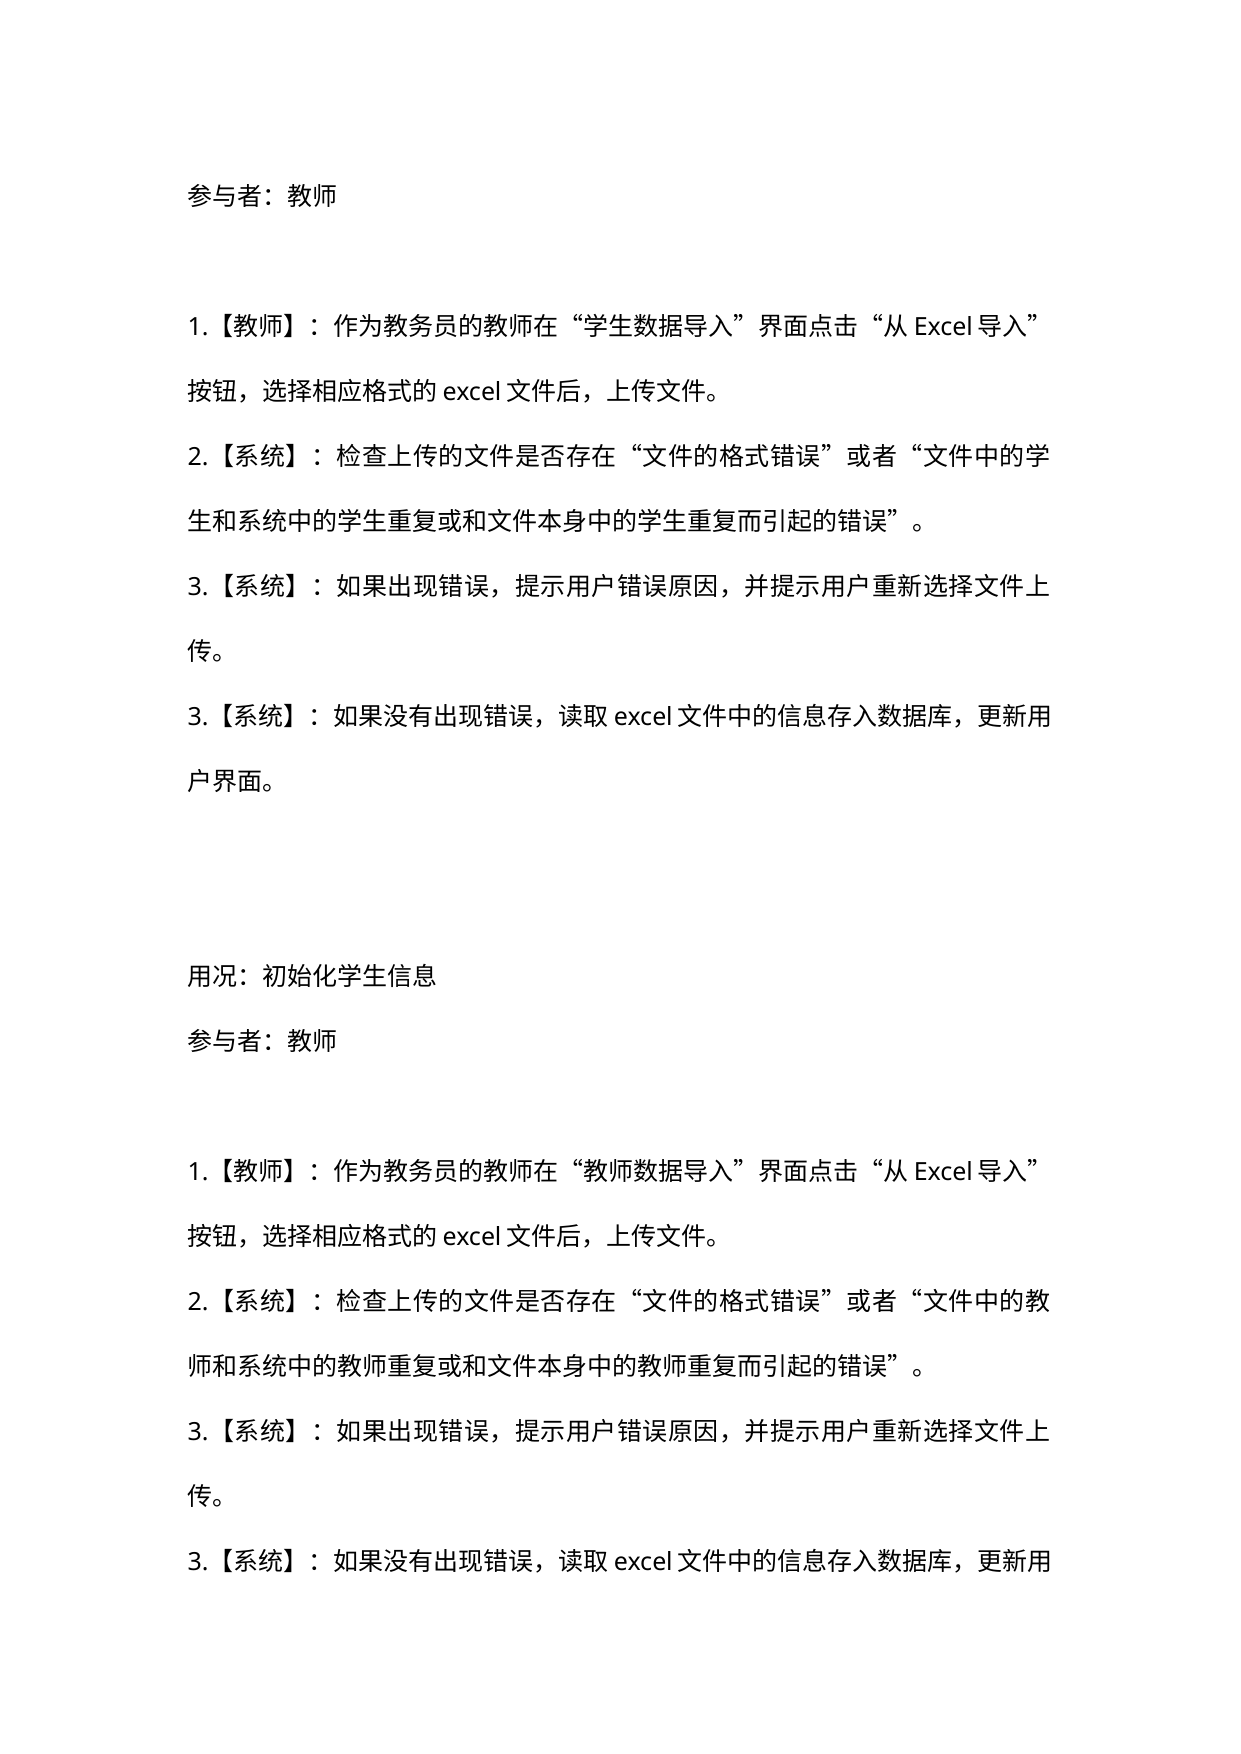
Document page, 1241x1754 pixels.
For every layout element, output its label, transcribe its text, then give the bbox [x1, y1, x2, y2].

text 2.【系统】：检查上传的文件是否存在“文件的格式错误”或者“文件中的教师和系统中的教师重复或和文件本身中的教师重复而引起的错误”。 [187, 1267, 1053, 1397]
text 参与者：教师 [187, 162, 1053, 227]
text 参与者：教师 [187, 1007, 1053, 1072]
text 1.【教师】：作为教务员的教师在“教师数据导入”界面点击“从Excel导入”按钮，选择相应格式的excel文件后，上传文件。 [187, 1137, 1053, 1267]
text 3.【系统】：如果出现错误，提示用户错误原因，并提示用户重新选择文件上传。 [187, 1397, 1053, 1527]
text 3.【系统】：如果没有出现错误，读取excel文件中的信息存入数据库，更新用户界面。 [187, 682, 1053, 812]
text 1.【教师】：作为教务员的教师在“学生数据导入”界面点击“从Excel导入”按钮，选择相应格式的excel文件后，上传文件。 [187, 292, 1053, 422]
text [187, 1527, 1053, 1592]
text 3.【系统】：如果出现错误，提示用户错误原因，并提示用户重新选择文件上传。 [187, 552, 1053, 682]
text 2.【系统】：检查上传的文件是否存在“文件的格式错误”或者“文件中的学生和系统中的学生重复或和文件本身中的学生重复而引起的错误”。 [187, 422, 1053, 552]
text 用况：初始化学生信息 [187, 942, 1053, 1007]
